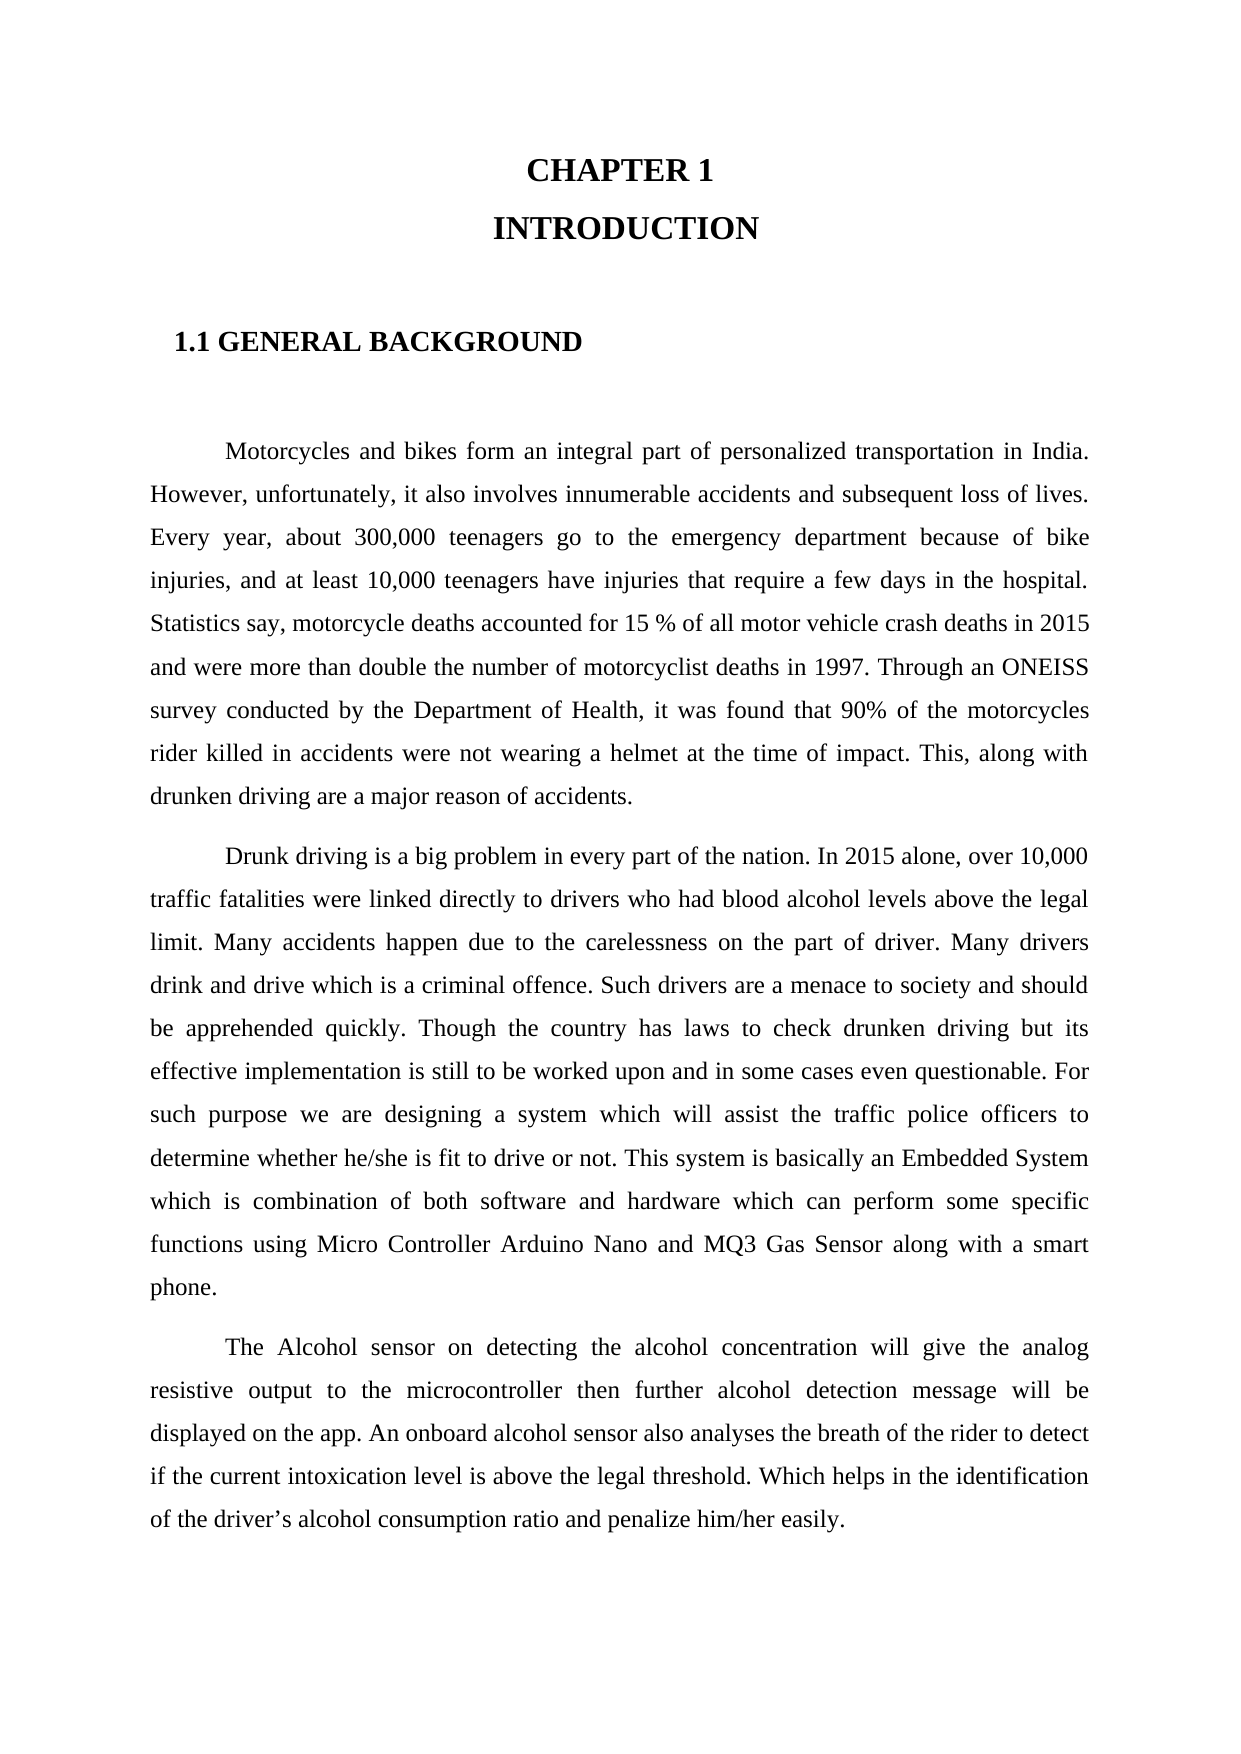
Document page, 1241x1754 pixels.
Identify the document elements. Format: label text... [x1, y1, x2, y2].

text INTRODUCTION [174, 208, 1078, 246]
text CHAPTER 1 [150, 150, 1090, 188]
text The Alcohol sensor on detecting the alcohol concentration will give the analog resistive output to the microcontroller then further alcohol detection message will be displayed on the app. An onboard alcohol sensor also analyses the breath of the rider to detect if the current intoxication level is above the legal threshold. Which helps in the identification of the driver’s alcohol consumption ratio and penalize him/her easily. [150, 1332, 1090, 1533]
text Drunk driving is a big problem in every part of the nation. In 2015 alone, over 10,000 traffic fatalities were linked directly to drivers who had blood alcohol levels above the legal limit. Many accidents happen due to the carelessness on the part of driver. Many drivers drink and drive which is a criminal offence. Such drivers are a menace to society and should be apprehended quickly. Though the country has laws to check drunken driving but its effective implementation is still to be worked upon and in some cases even questionable. For such purpose we are designing a system which will assist the traffic police officers to determine whether he/she is fit to drive or not. This system is basically an Embedded System which is combination of both software and hardware which can perform some specific functions using Micro Controller Arduino Nano and MQ3 Gas Sensor along with a smart phone. [150, 841, 1090, 1301]
list 1.1 GENERAL BACKGROUND [174, 324, 1078, 358]
text Motorcycles and bikes form an integral part of personalized transportation in India. However, unfortunately, it also involves innumerable accidents and subsequent loss of lives. Every year, about 300,000 teenagers go to the emergency department because of bike injuries, and at least 10,000 teenagers have injuries that require a few days in the hospital. Statistics say, motorcycle deaths accounted for 15 % of all motor vehicle crash deaths in 2015 and were more than double the number of motorcyclist deaths in 1997. Through an ONEISS survey conducted by the Department of Health, it was found that 90% of the motorcycles rider killed in accidents were not wearing a helmet at the time of impact. This, along with drunken driving are a major reason of accidents. [150, 436, 1090, 810]
